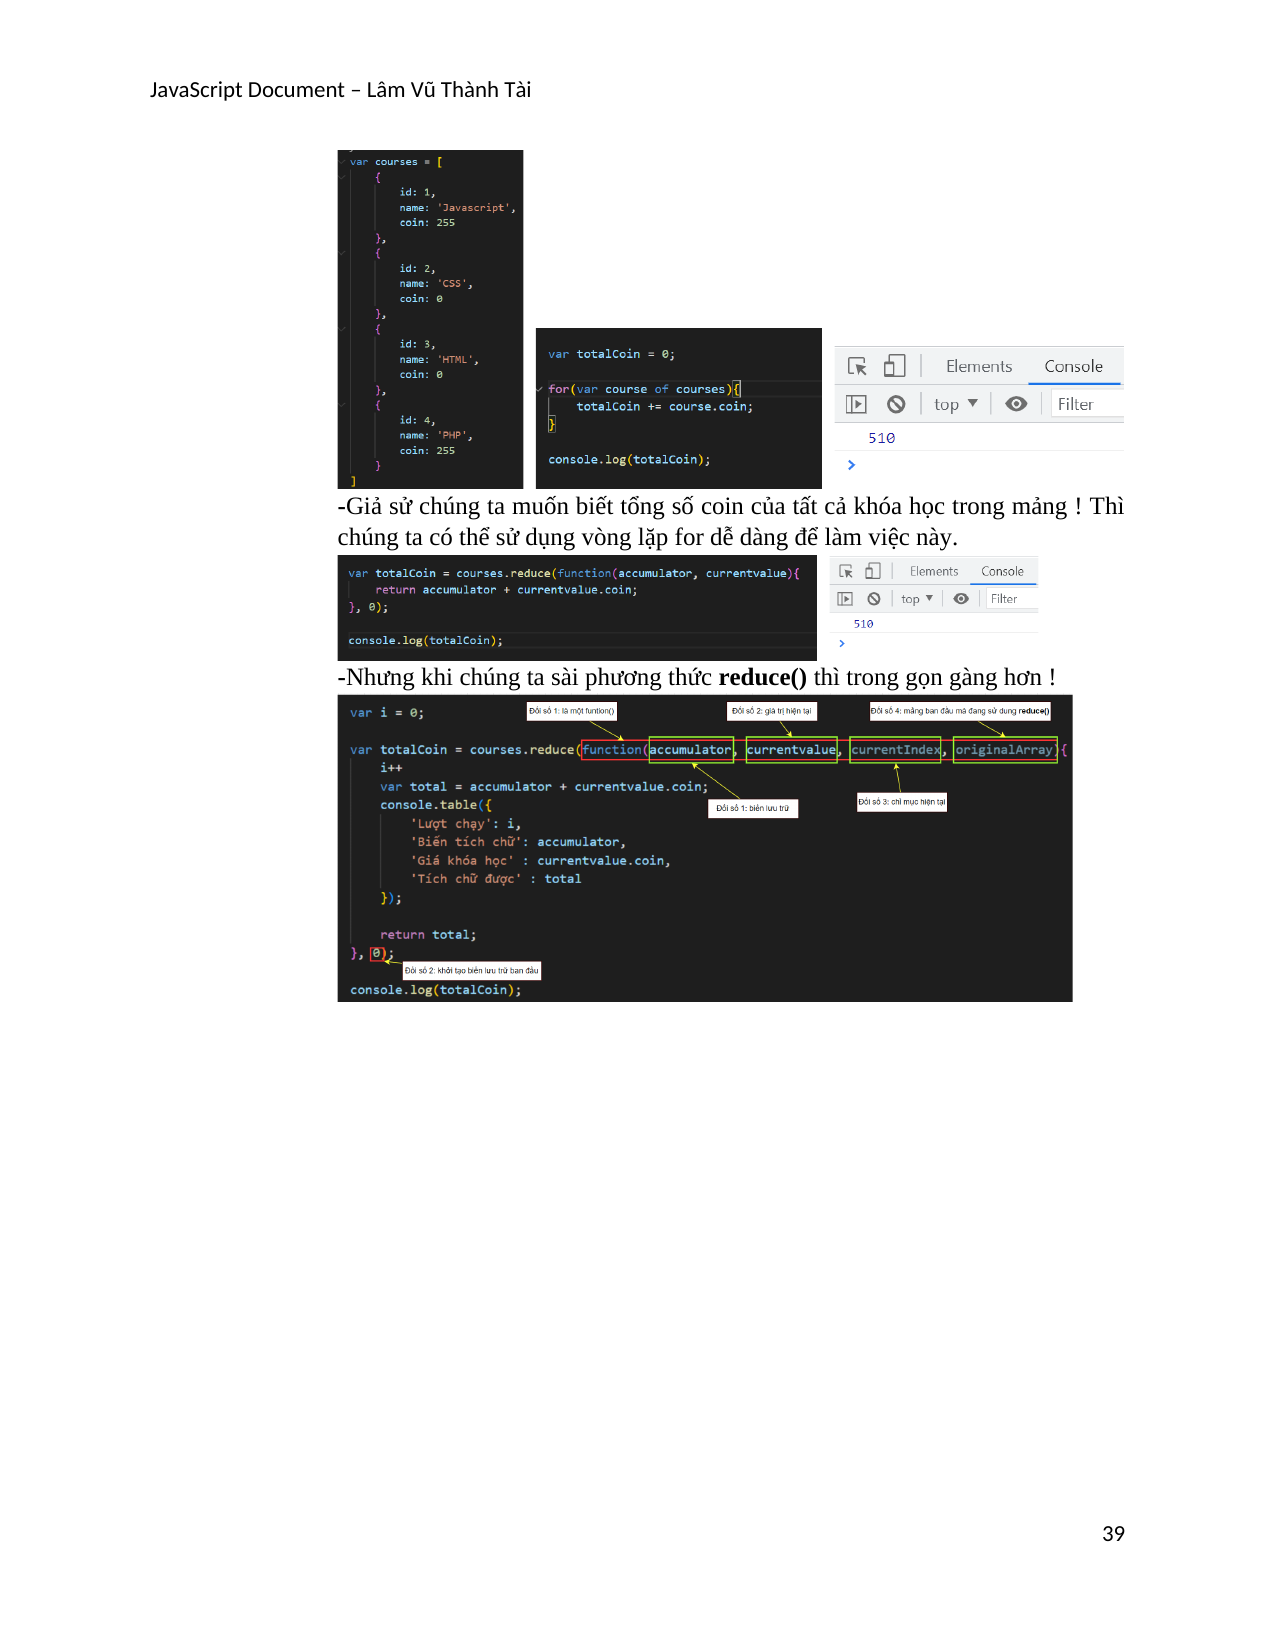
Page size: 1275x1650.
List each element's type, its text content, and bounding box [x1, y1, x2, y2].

list -Giả sử chúng ta muốn biết tổng số coin của tất cả khóa học trong mảng ! Thì chúng ta có thể sử dụng vòng lặp for dễ dàng để làm việc này. [337, 491, 1125, 551]
list -Nhưng khi chúng ta sài phương thức reduce() thì trong gọn gàng hơn ! [337, 662, 1125, 691]
picture [337, 555, 817, 661]
picture [337, 693, 1073, 1002]
picture [829, 553, 1039, 661]
picture [535, 328, 822, 489]
picture [337, 150, 524, 489]
picture [834, 340, 1124, 489]
